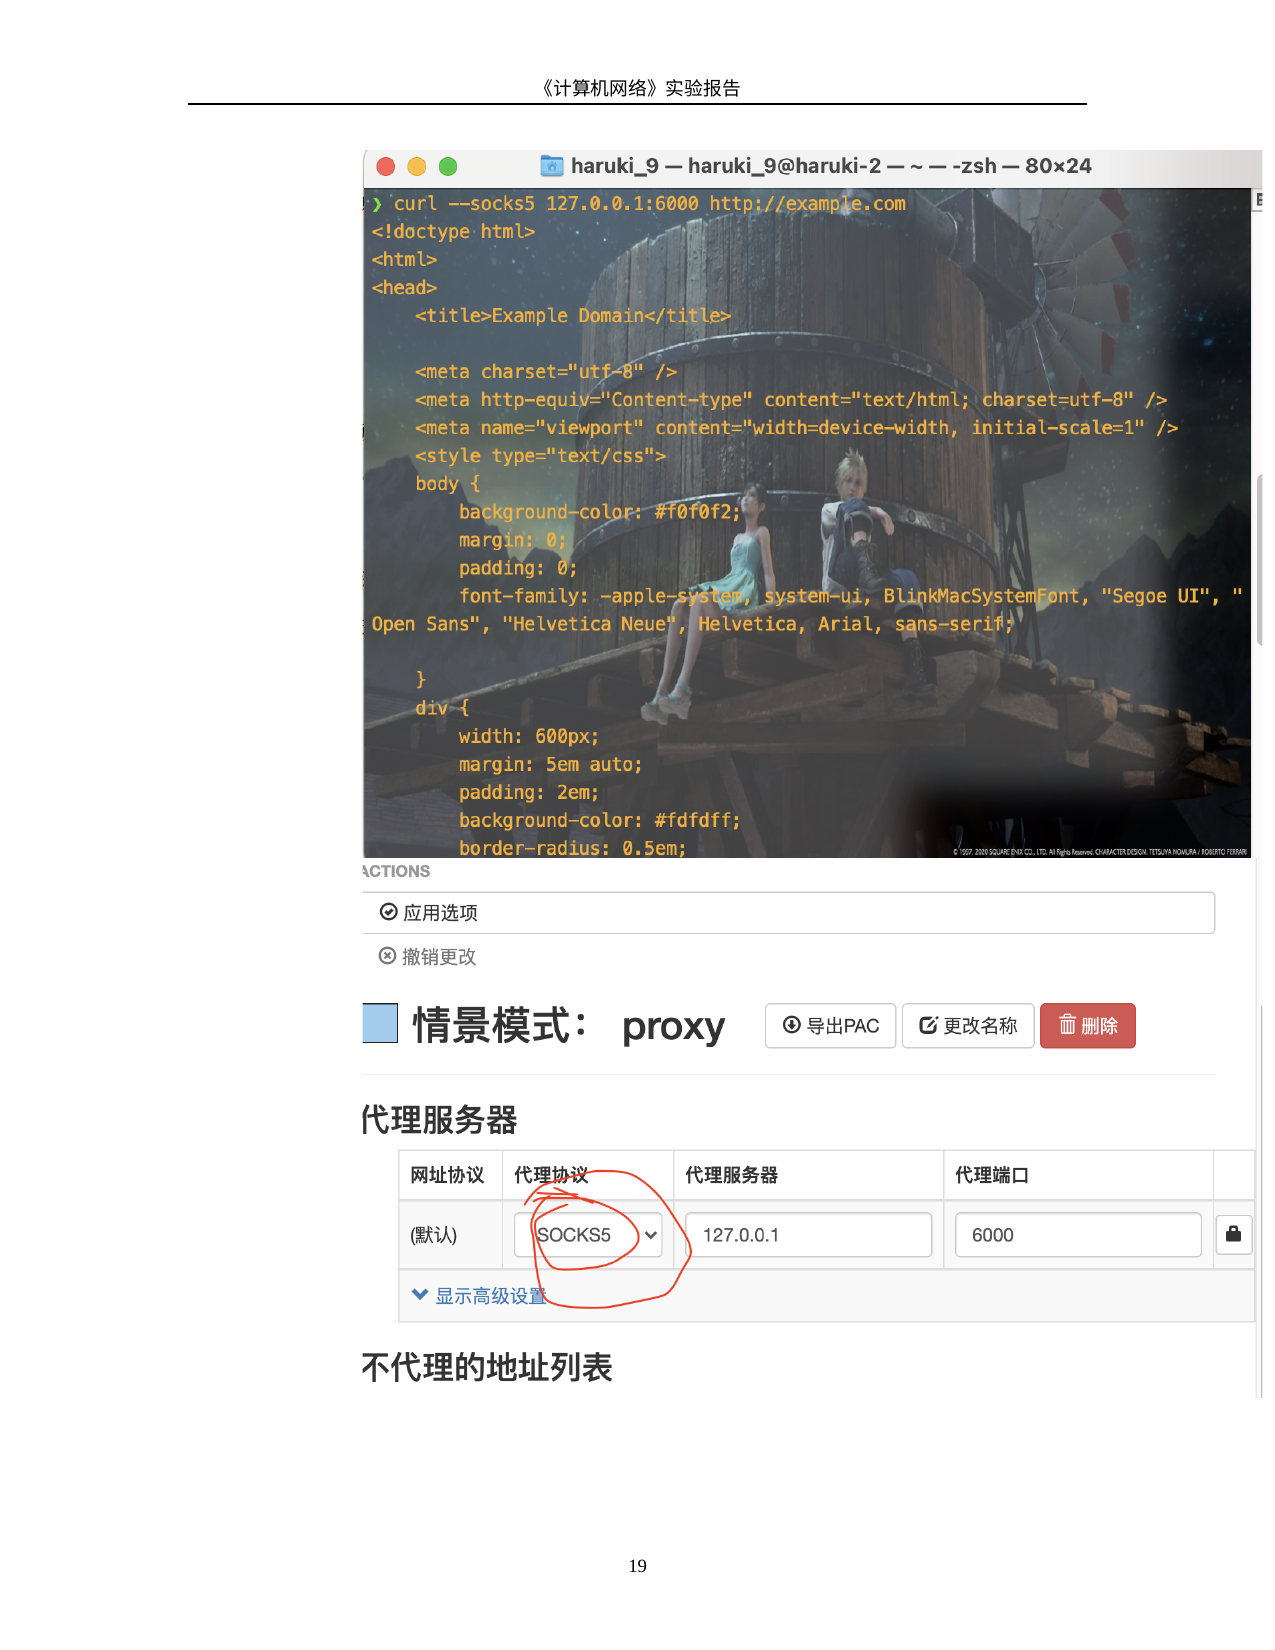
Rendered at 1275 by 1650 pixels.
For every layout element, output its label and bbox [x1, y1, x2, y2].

picture [362, 150, 1263, 1398]
